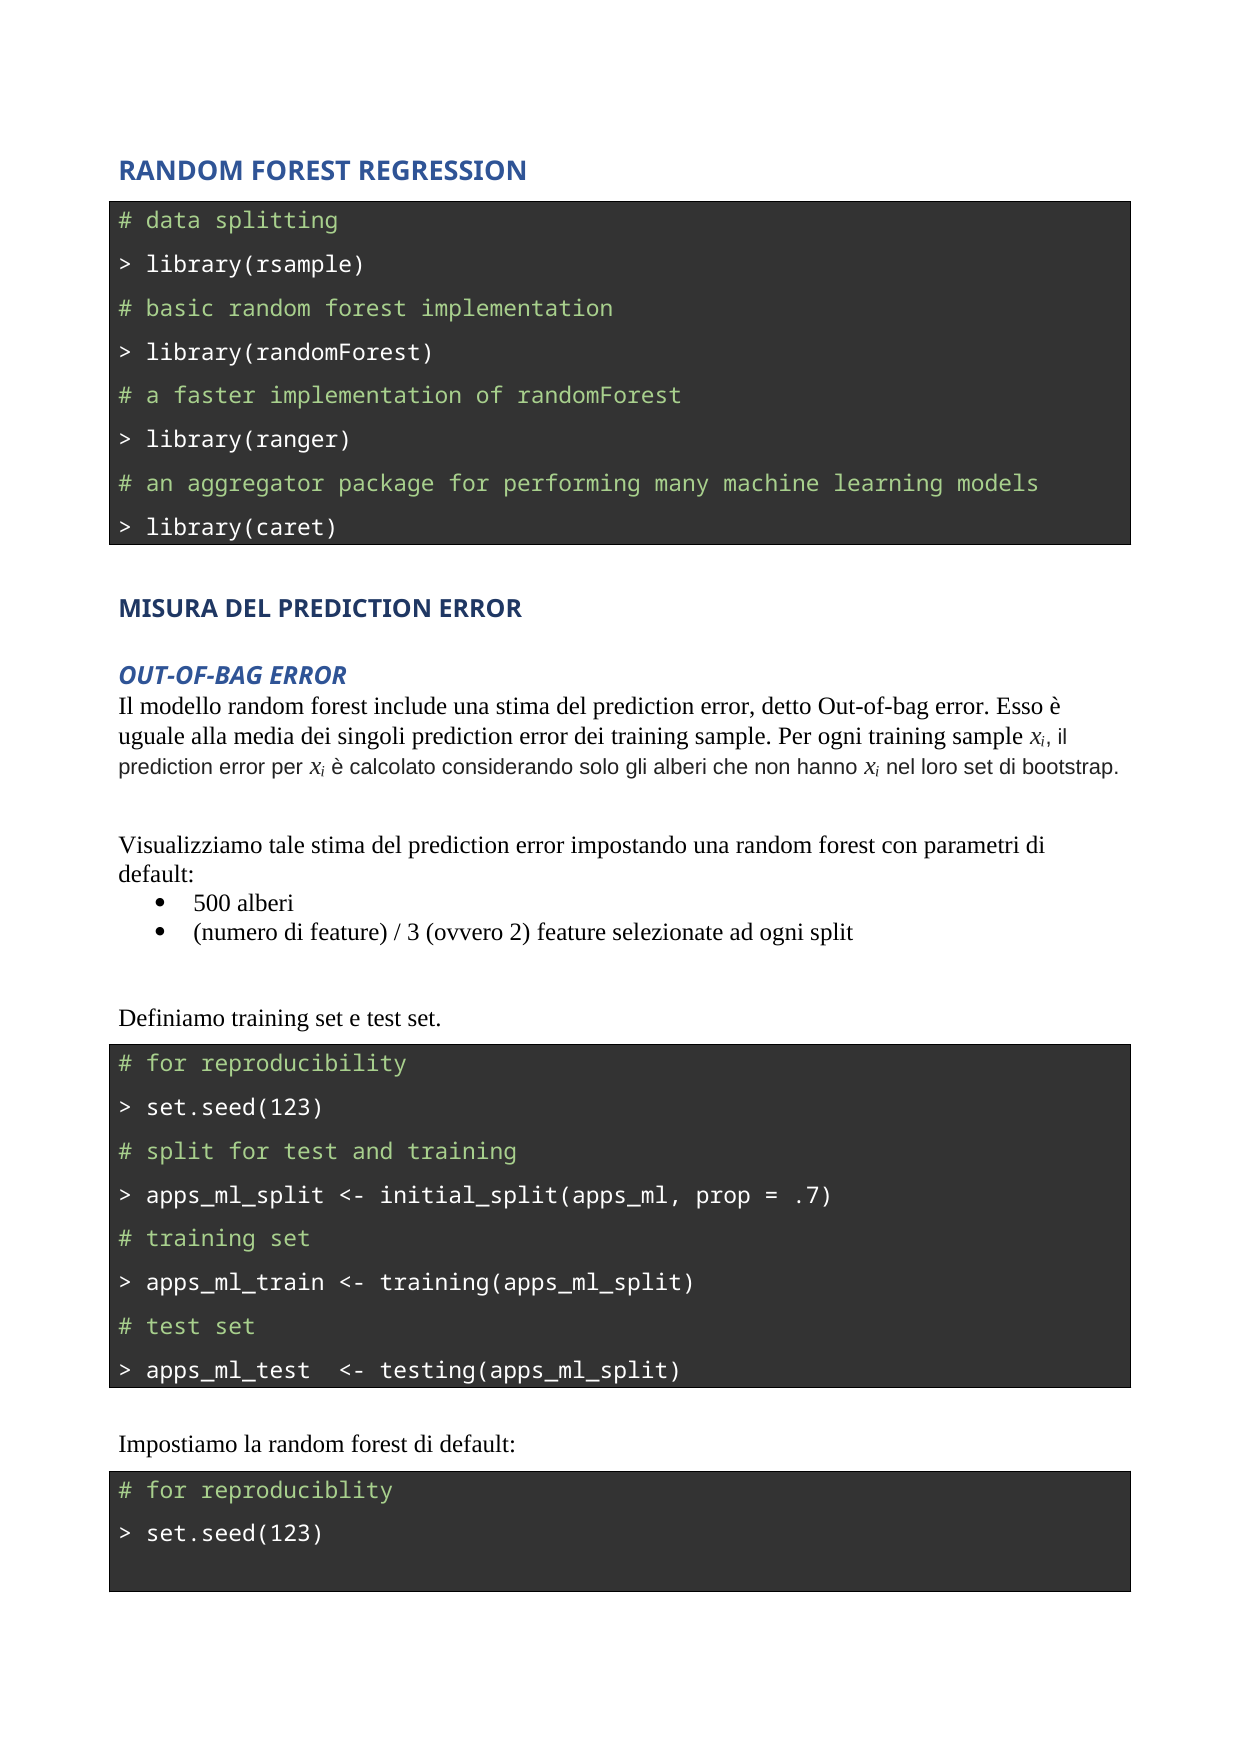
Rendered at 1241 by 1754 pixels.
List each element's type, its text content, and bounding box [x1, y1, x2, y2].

text # data splitting [110, 202, 1130, 236]
text # training set [110, 1219, 1130, 1254]
text > apps_ml_split <- initial_split(apps_ml, prop = .7) [110, 1176, 1130, 1210]
text Il modello random forest include una stima del prediction error, detto Out-of-bag error. Esso è uguale alla media dei singoli prediction error dei training sample. Per ogni training sample xᵢ, il prediction error per xᵢ è calcolato considerando solo gli alberi che non hanno xᵢ nel loro set di bootstrap. [118, 691, 1122, 780]
text > library(ranger) [110, 420, 1130, 454]
text > apps_ml_test <- testing(apps_ml_split) [110, 1351, 1130, 1387]
text Definiamo training set e test set. [118, 1003, 1122, 1032]
text Impostiamo la random forest di default: [118, 1429, 1122, 1458]
text > set.seed(123) [110, 1088, 1130, 1122]
text # an aggregator package for performing many machine learning models [110, 464, 1130, 498]
text # for reproducibility [110, 1045, 1130, 1079]
text # basic random forest implementation [110, 289, 1130, 323]
text # a faster implementation of randomForest [110, 376, 1130, 411]
text # for reproduciblity [110, 1472, 1130, 1505]
text > library(rsample) [110, 245, 1130, 279]
list (numero di feature) / 3 (ovvero 2) feature selezionate ad ogni split [156, 917, 1122, 946]
subtitle MISURA DEL PREDICTION ERROR [118, 590, 1122, 624]
subtitle RANDOM FOREST REGRESSION [118, 152, 1122, 189]
text > apps_ml_train <- training(apps_ml_split) [110, 1263, 1130, 1297]
text > library(randomForest) [110, 332, 1130, 367]
text # split for test and training [110, 1132, 1130, 1166]
subtitle OUT-OF-BAG ERROR [118, 657, 1122, 691]
text Visualizziamo tale stima del prediction error impostando una random forest con parametri di default: [118, 831, 1122, 888]
text > set.seed(123) [110, 1514, 1130, 1549]
text # test set [110, 1307, 1130, 1341]
list 500 alberi [156, 888, 1122, 917]
text > library(caret) [110, 507, 1130, 544]
